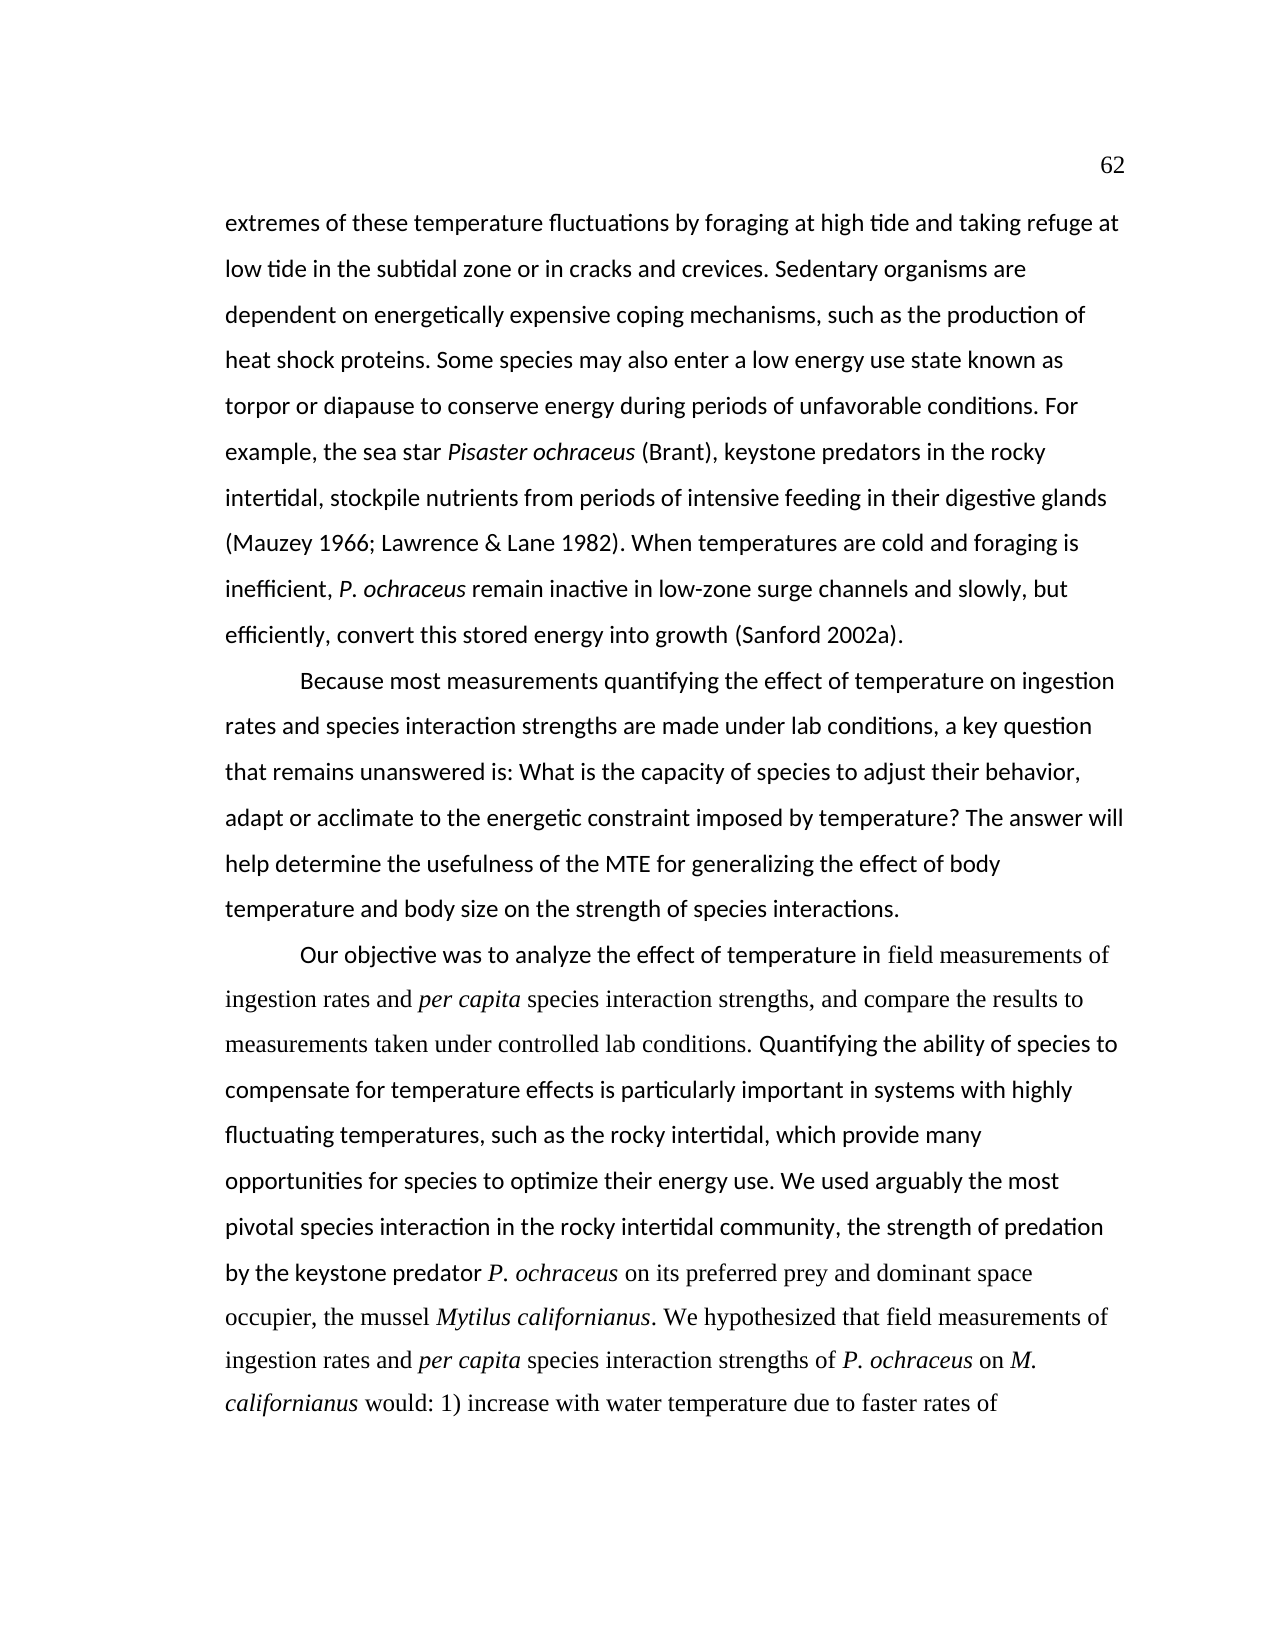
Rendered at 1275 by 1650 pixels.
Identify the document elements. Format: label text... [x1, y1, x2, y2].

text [225, 939, 1125, 1417]
text Because most measurements quantifying the effect of temperature on ingestion rates and species interaction strengths are made under lab conditions, a key question that remains unanswered is: What is the capacity of species to adjust their behavior, adapt or acclimate to the energetic constraint imposed by temperature? The answer will help determine the usefulness of the MTE for generalizing the effect of body temperature and body size on the strength of species interactions. [225, 665, 1125, 924]
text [225, 207, 1125, 649]
